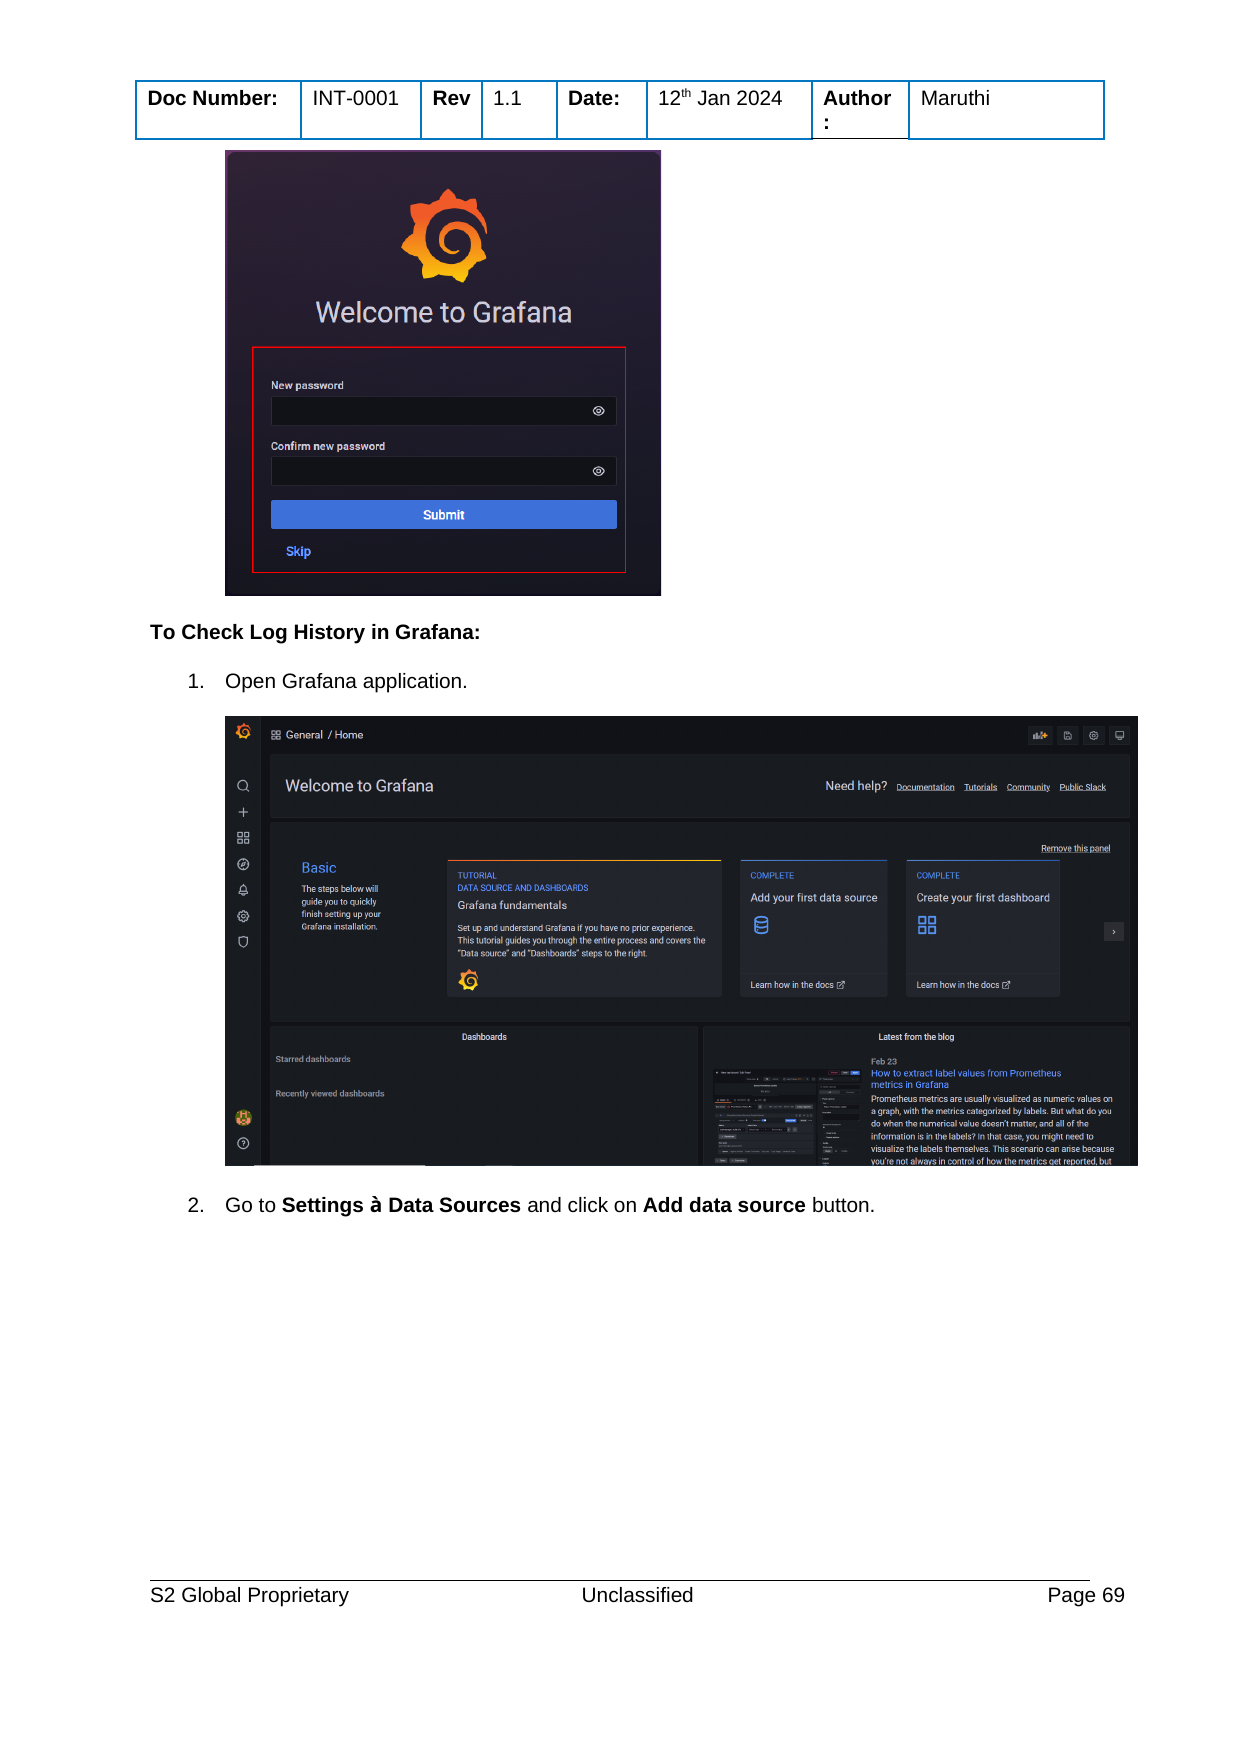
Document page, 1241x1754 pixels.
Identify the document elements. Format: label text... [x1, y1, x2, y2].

text To Check Log History in Grafana: [150, 620, 1090, 644]
picture [225, 716, 1138, 1166]
list Open Grafana application. [187, 668, 1090, 692]
list Go to Settings à Data Sources and click on Add data source button. [187, 1190, 1090, 1218]
picture [225, 150, 662, 596]
